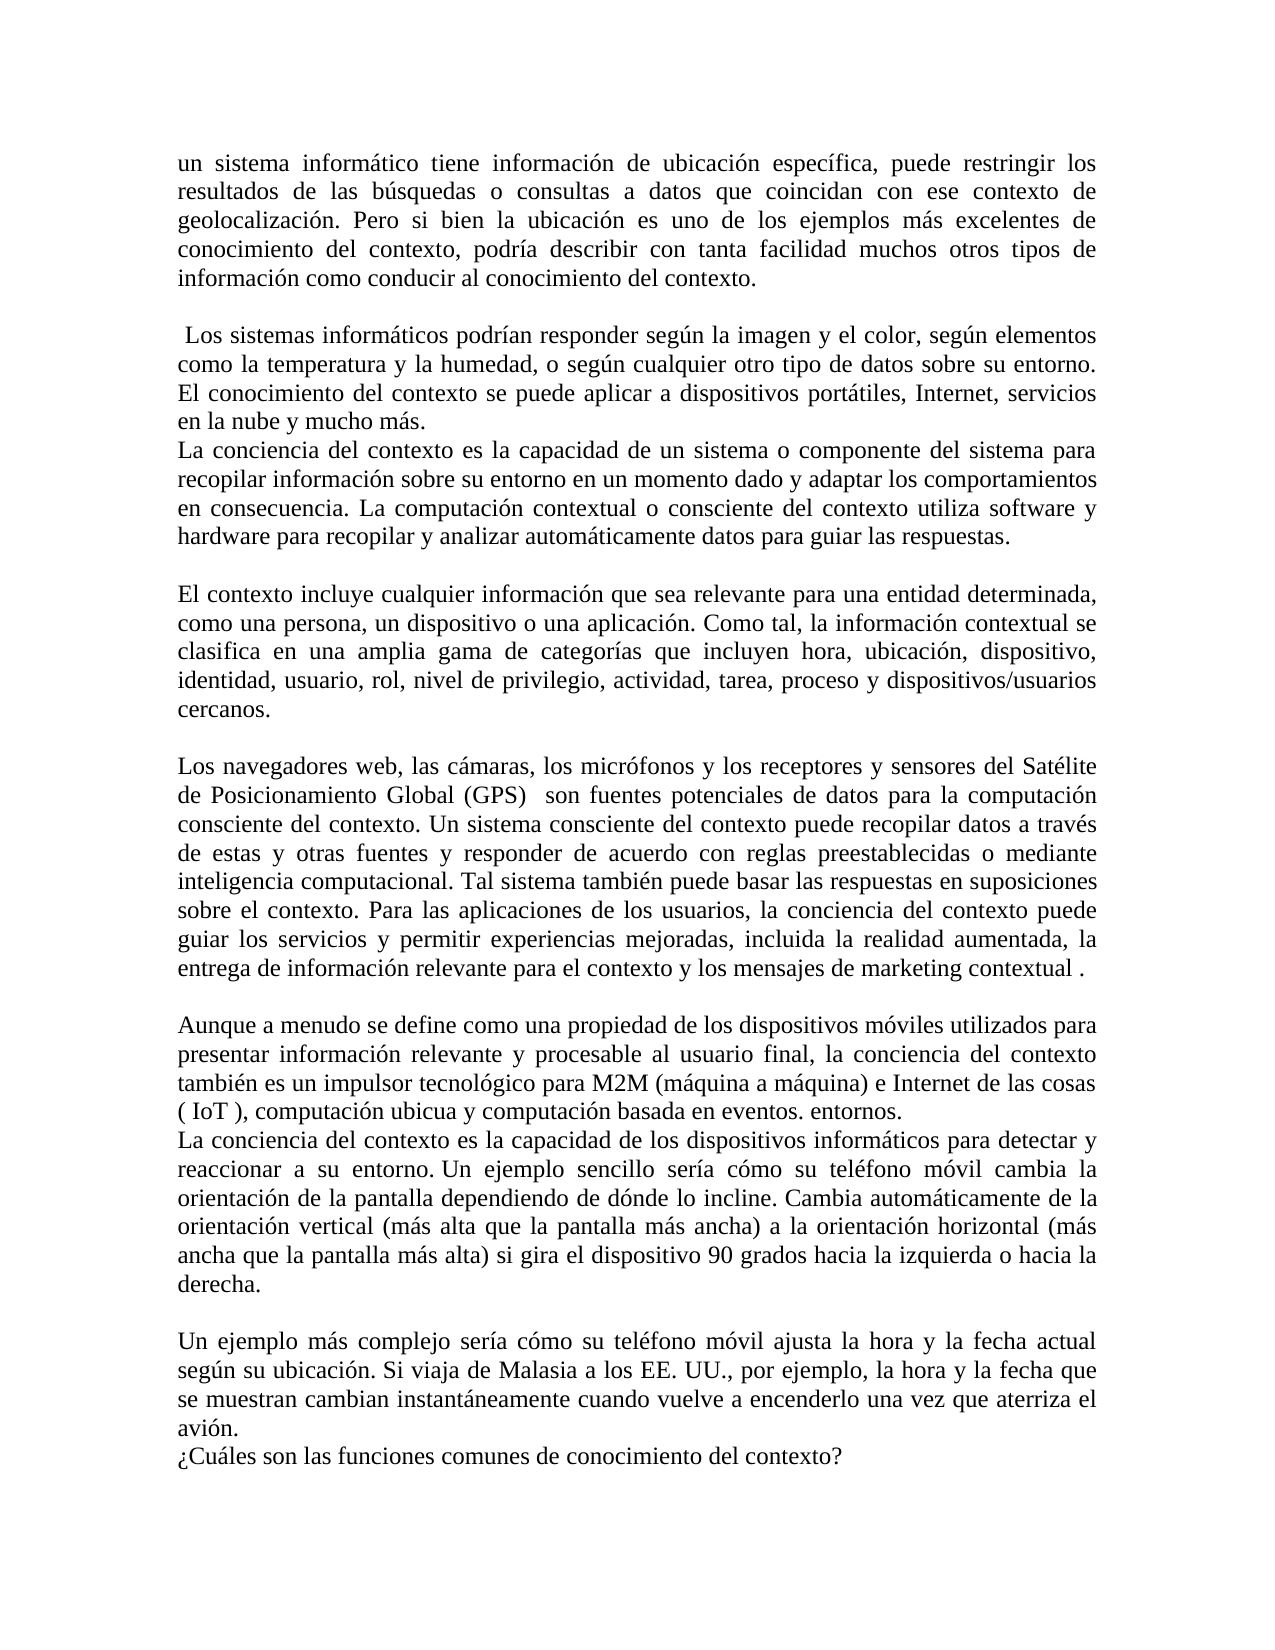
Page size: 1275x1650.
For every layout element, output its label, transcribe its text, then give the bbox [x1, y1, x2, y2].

text La conciencia del contexto es la capacidad de los dispositivos informáticos para detectar y reaccionar a su entorno. Un ejemplo sencillo sería cómo su teléfono móvil cambia la orientación de la pantalla dependiendo de dónde lo incline. Cambia automáticamente de la orientación vertical (más alta que la pantalla más ancha) a la orientación horizontal (más ancha que la pantalla más alta) si gira el dispositivo 90 grados hacia la izquierda o hacia la derecha. [177, 1125, 1098, 1298]
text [177, 148, 1098, 291]
text Aunque a menudo se define como una propiedad de los dispositivos móviles utilizados para presentar información relevante y procesable al usuario final, la conciencia del contexto también es un impulsor tecnológico para M2M (máquina a máquina) e Internet de las cosas ( IoT ), computación ubicua y computación basada en eventos. entornos. [177, 1010, 1098, 1125]
text Un ejemplo más complejo sería cómo su teléfono móvil ajusta la hora y la fecha actual según su ubicación. Si viaja de Malasia a los EE. UU., por ejemplo, la hora y la fecha que se muestran cambian instantáneamente cuando vuelve a encenderlo una vez que aterriza el avión. [177, 1326, 1098, 1441]
text Los navegadores web, las cámaras, los micrófonos y los receptores y sensores del Satélite de Posicionamiento Global (GPS) son fuentes potenciales de datos para la computación consciente del contexto. Un sistema consciente del contexto puede recopilar datos a través de estas y otras fuentes y responder de acuerdo con reglas preestablecidas o mediante inteligencia computacional. Tal sistema también puede basar las respuestas en suposiciones sobre el contexto. Para las aplicaciones de los usuarios, la conciencia del contexto puede guiar los servicios y permitir experiencias mejoradas, incluida la realidad aumentada, la entrega de información relevante para el contexto y los mensajes de marketing contextual . [177, 751, 1098, 981]
text ¿Cuáles son las funciones comunes de conocimiento del contexto? [177, 1441, 1098, 1470]
text Los sistemas informáticos podrían responder según la imagen y el color, según elementos como la temperatura y la humedad, o según cualquier otro tipo de datos sobre su entorno. El conocimiento del contexto se puede aplicar a dispositivos portátiles, Internet, servicios en la nube y mucho más. [177, 320, 1098, 435]
text La conciencia del contexto es la capacidad de un sistema o componente del sistema para recopilar información sobre su entorno en un momento dado y adaptar los comportamientos en consecuencia. La computación contextual o consciente del contexto utiliza software y hardware para recopilar y analizar automáticamente datos para guiar las respuestas. [177, 435, 1098, 550]
text El contexto incluye cualquier información que sea relevante para una entidad determinada, como una persona, un dispositivo o una aplicación. Como tal, la información contextual se clasifica en una amplia gama de categorías que incluyen hora, ubicación, dispositivo, identidad, usuario, rol, nivel de privilegio, actividad, tarea, proceso y dispositivos/usuarios cercanos. [177, 579, 1098, 723]
